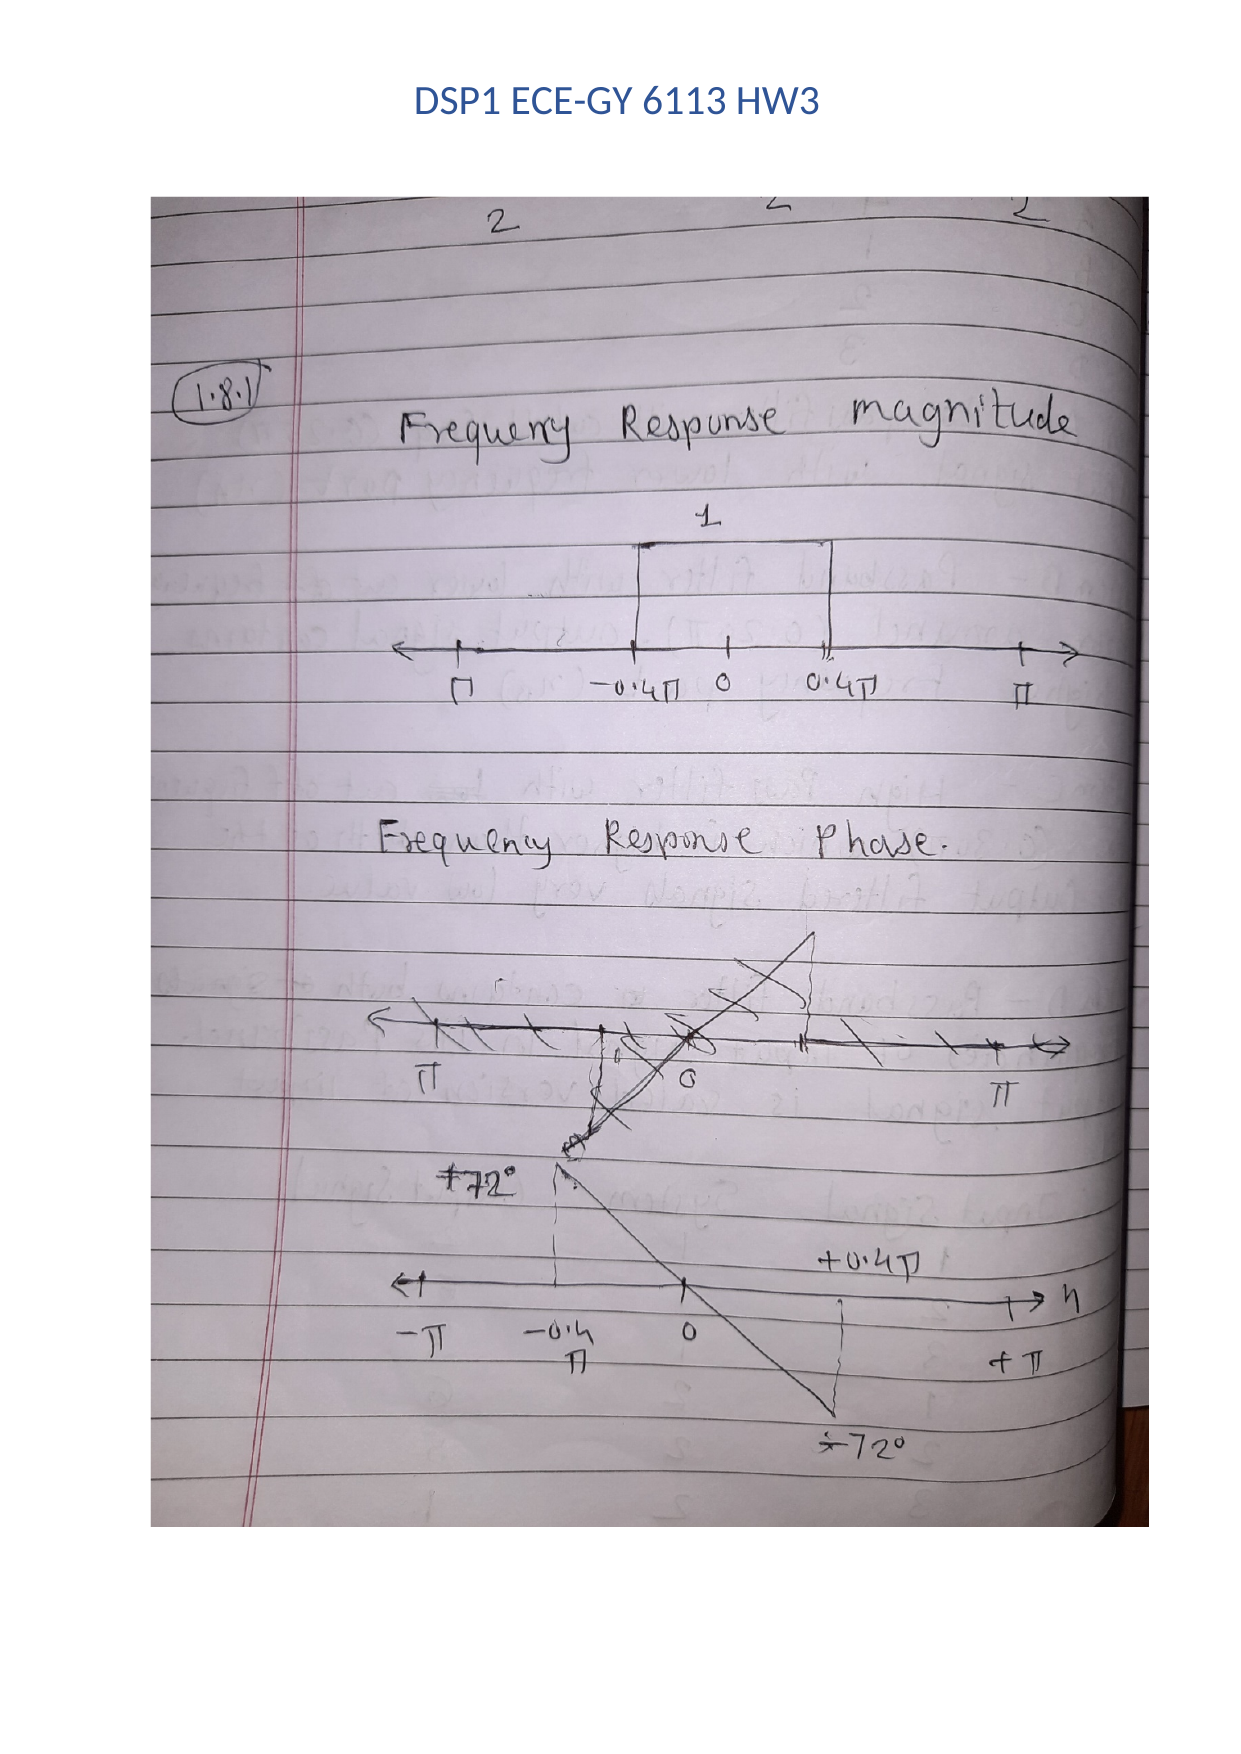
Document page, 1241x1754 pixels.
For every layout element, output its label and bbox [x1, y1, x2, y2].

picture [152, 198, 1149, 1525]
